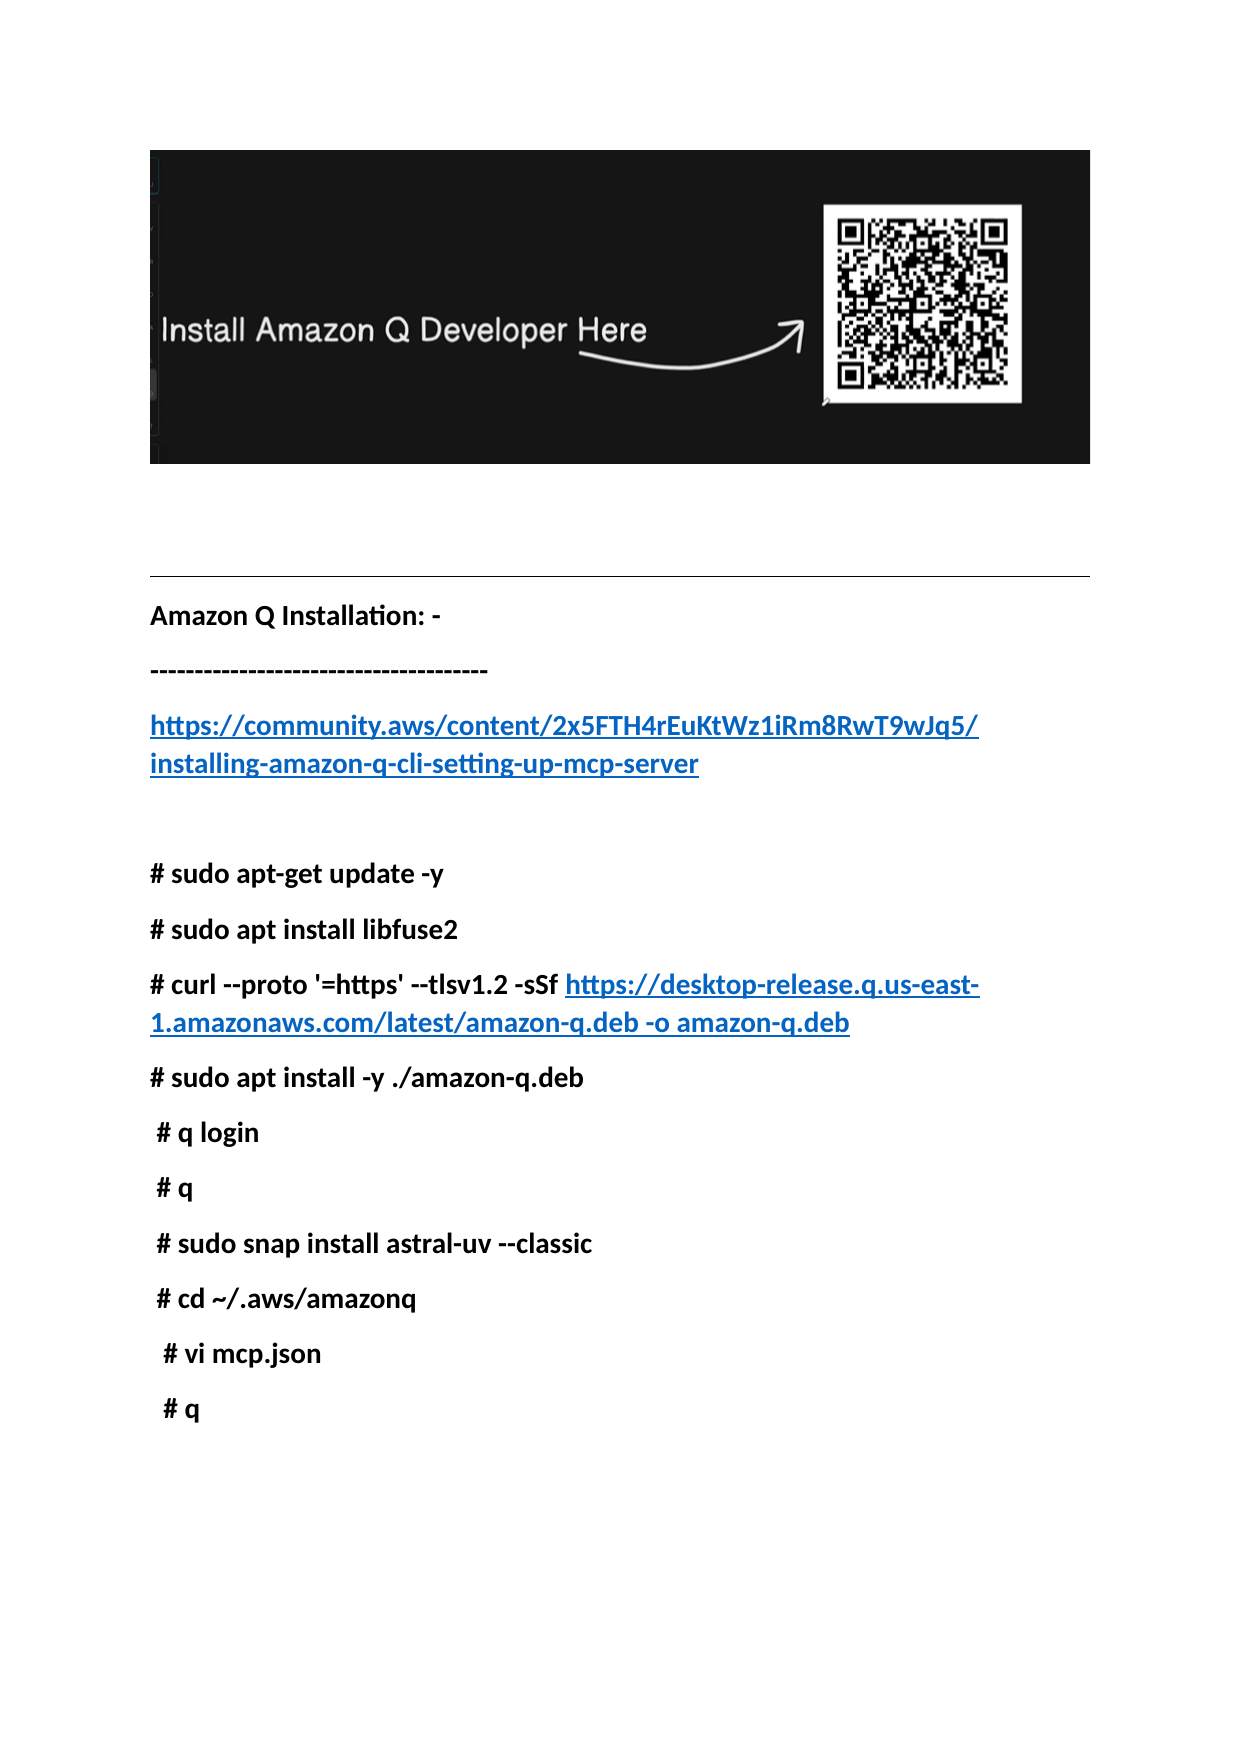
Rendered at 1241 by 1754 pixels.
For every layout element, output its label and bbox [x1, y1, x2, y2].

picture [150, 150, 1091, 464]
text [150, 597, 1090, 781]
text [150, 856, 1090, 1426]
